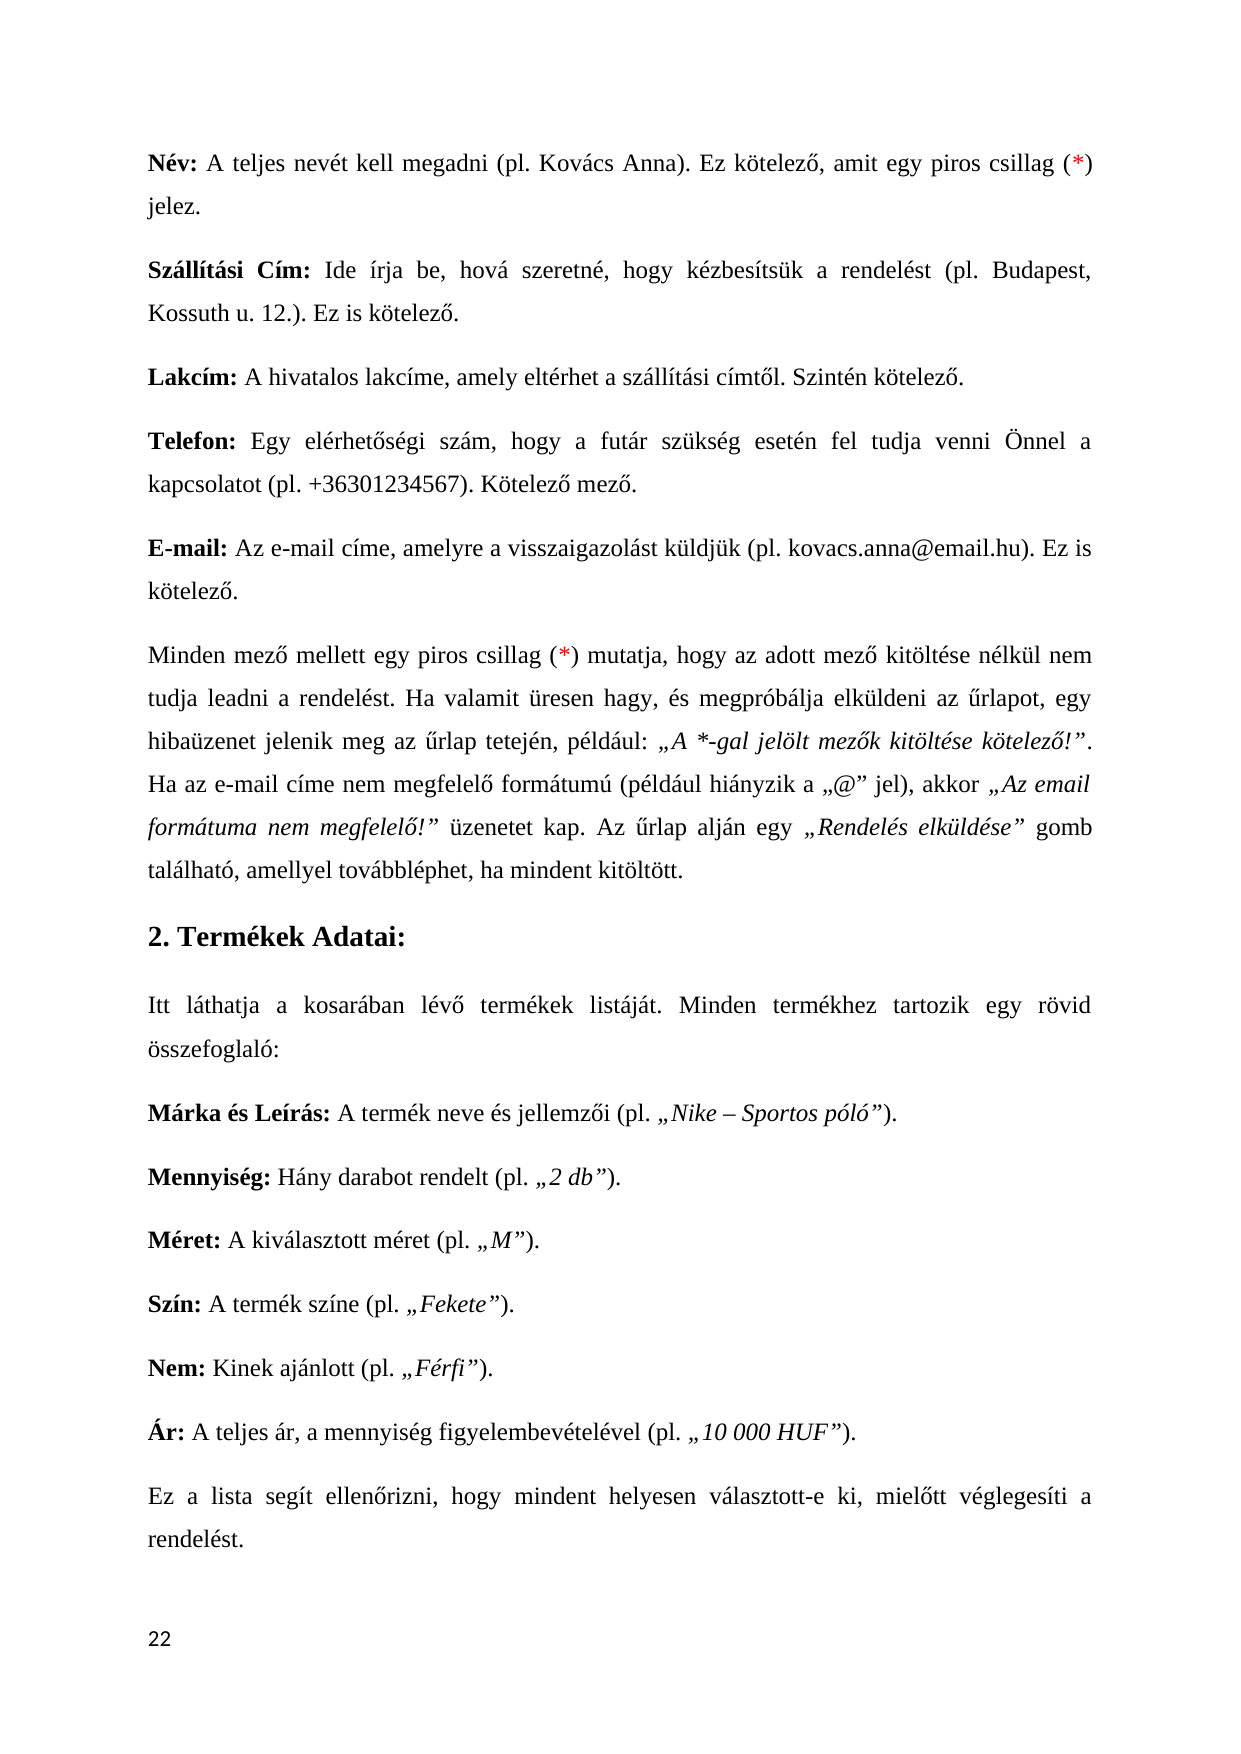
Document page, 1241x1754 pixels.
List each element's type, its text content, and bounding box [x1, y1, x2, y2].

text Márka és Leírás: A termék neve és jellemzői (pl. „Nike – Sportos póló”). [148, 1098, 1093, 1126]
text Szállítási Cím: Ide írja be, hová szeretné, hogy kézbesítsük a rendelést (pl. Budapest, Kossuth u. 12.). Ez is kötelező. [148, 255, 1093, 327]
text Méret: A kiválasztott méret (pl. „M”). [148, 1226, 1093, 1254]
text Ez a lista segít ellenőrizni, hogy mindent helyesen választott-e ki, mielőtt véglegesíti a rendelést. [148, 1481, 1093, 1553]
text Ár: A teljes ár, a mennyiség figyelembevételével (pl. „10 000 HUF”). [148, 1417, 1093, 1446]
text Itt láthatja a kosarában lévő termékek listáját. Minden termékhez tartozik egy rövid összefoglaló: [148, 991, 1093, 1062]
text E-mail: Az e-mail címe, amelyre a visszaigazolást küldjük (pl. kovacs.anna@email.hu). Ez is kötelező. [148, 533, 1093, 605]
text Mennyiség: Hány darabot rendelt (pl. „2 db”). [148, 1162, 1093, 1190]
text Nem: Kinek ajánlott (pl. „Férfi”). [148, 1353, 1093, 1382]
text Név: A teljes nevét kell megadni (pl. Kovács Anna). Ez kötelező, amit egy piros csillag (*) jelez. [148, 148, 1093, 219]
text Telefon: Egy elérhetőségi szám, hogy a futár szükség esetén fel tudja venni Önnel a kapcsolatot (pl. +36301234567). Kötelező mező. [148, 426, 1093, 498]
text Szín: A termék színe (pl. „Fekete”). [148, 1289, 1093, 1318]
text Minden mező mellett egy piros csillag (*) mutatja, hogy az adott mező kitöltése nélkül nem tudja leadni a rendelést. Ha valamit üresen hagy, és megpróbálja elküldeni az űrlapot, egy hibaüzenet jelenik meg az űrlap tetején, például: „A *-gal jelölt mezők kitöltése kötelező!”. Ha az e-mail címe nem megfelelő formátumú (például hiányzik a „@” jel), akkor „Az email formátuma nem megfelelő!” üzenetet kap. Az űrlap alján egy „Rendelés elküldése” gomb található, amellyel továbbléphet, ha mindent kitöltött. [148, 640, 1093, 884]
text 2. Termékek Adatai: [148, 919, 1093, 953]
text Lakcím: A hivatalos lakcíme, amely eltérhet a szállítási címtől. Szintén kötelező. [148, 362, 1093, 391]
